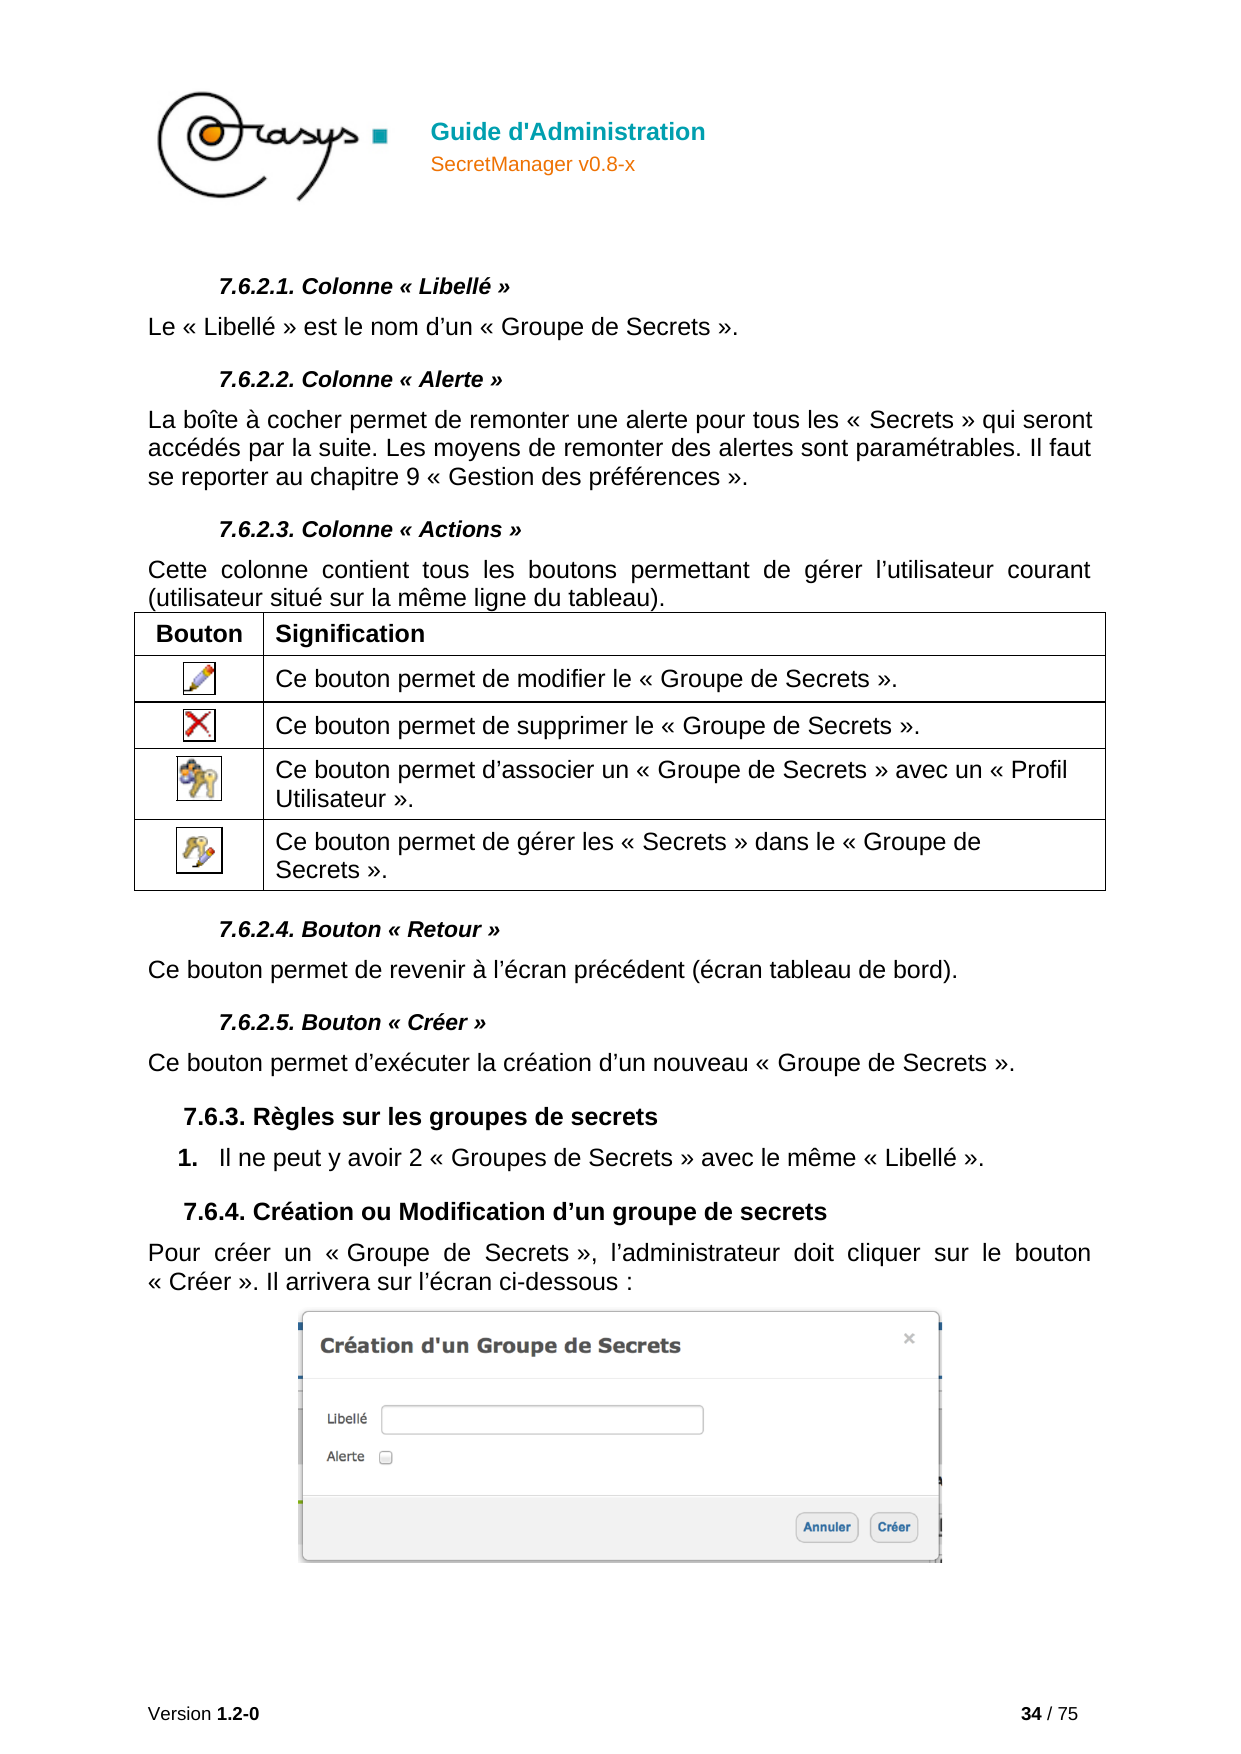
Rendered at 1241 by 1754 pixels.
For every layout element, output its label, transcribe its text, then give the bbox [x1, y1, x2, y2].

table_cell Ce bouton permet de modifier le « Groupe de Secrets ». [264, 656, 1105, 701]
subtitle Règles sur les groupes de secrets [183, 1102, 1092, 1130]
picture [298, 1307, 943, 1563]
list Il ne peut y avoir 2 « Groupes de Secrets » avec le même « Libellé ». [177, 1143, 1092, 1172]
subtitle Colonne « Alerte » [218, 366, 1092, 392]
table_cell [135, 749, 263, 819]
text Pour créer un « Groupe de Secrets », l’administrateur doit cliquer sur le bouton « Créer ». Il arrivera sur l’écran ci-dessous : [148, 1238, 1092, 1295]
text Ce bouton permet d’exécuter la création d’un nouveau « Groupe de Secrets ». [148, 1048, 1092, 1077]
subtitle Bouton « Retour » [218, 916, 1092, 943]
subtitle Colonne « Libellé » [218, 273, 1092, 299]
subtitle Colonne « Actions » [218, 516, 1092, 542]
picture [147, 80, 408, 220]
subtitle Création ou Modification d’un groupe de secrets [183, 1197, 1092, 1225]
picture [184, 710, 214, 740]
subtitle Bouton « Créer » [218, 1009, 1092, 1035]
table_header Bouton [135, 613, 263, 654]
table_cell [135, 703, 263, 748]
table_cell [135, 820, 263, 890]
table_cell [135, 656, 263, 701]
picture [177, 828, 221, 872]
text Ce bouton permet de revenir à l’écran précédent (écran tableau de bord). [148, 955, 1092, 984]
picture [184, 663, 214, 694]
text Le « Libellé » est le nom d’un « Groupe de Secrets ». [148, 312, 1092, 341]
table_cell Ce bouton permet de gérer les « Secrets » dans le « Groupe de Secrets ». [264, 820, 1105, 890]
table_header Signification [264, 613, 1105, 654]
picture [178, 757, 221, 800]
text Cette colonne contient tous les boutons permettant de gérer l’utilisateur courant (utilisateur situé sur la même ligne du tableau). [148, 555, 1092, 612]
table_cell Ce bouton permet d’associer un « Groupe de Secrets » avec un « Profil Utilisateur ». [264, 749, 1105, 819]
text La boîte à cocher permet de remonter une alerte pour tous les « Secrets » qui seront accédés par la suite. Les moyens de remonter des alertes sont paramétrables. Il faut se reporter au chapitre 9 « Gestion des préférences ». [148, 404, 1092, 491]
table_cell Ce bouton permet de supprimer le « Groupe de Secrets ». [264, 703, 1105, 748]
